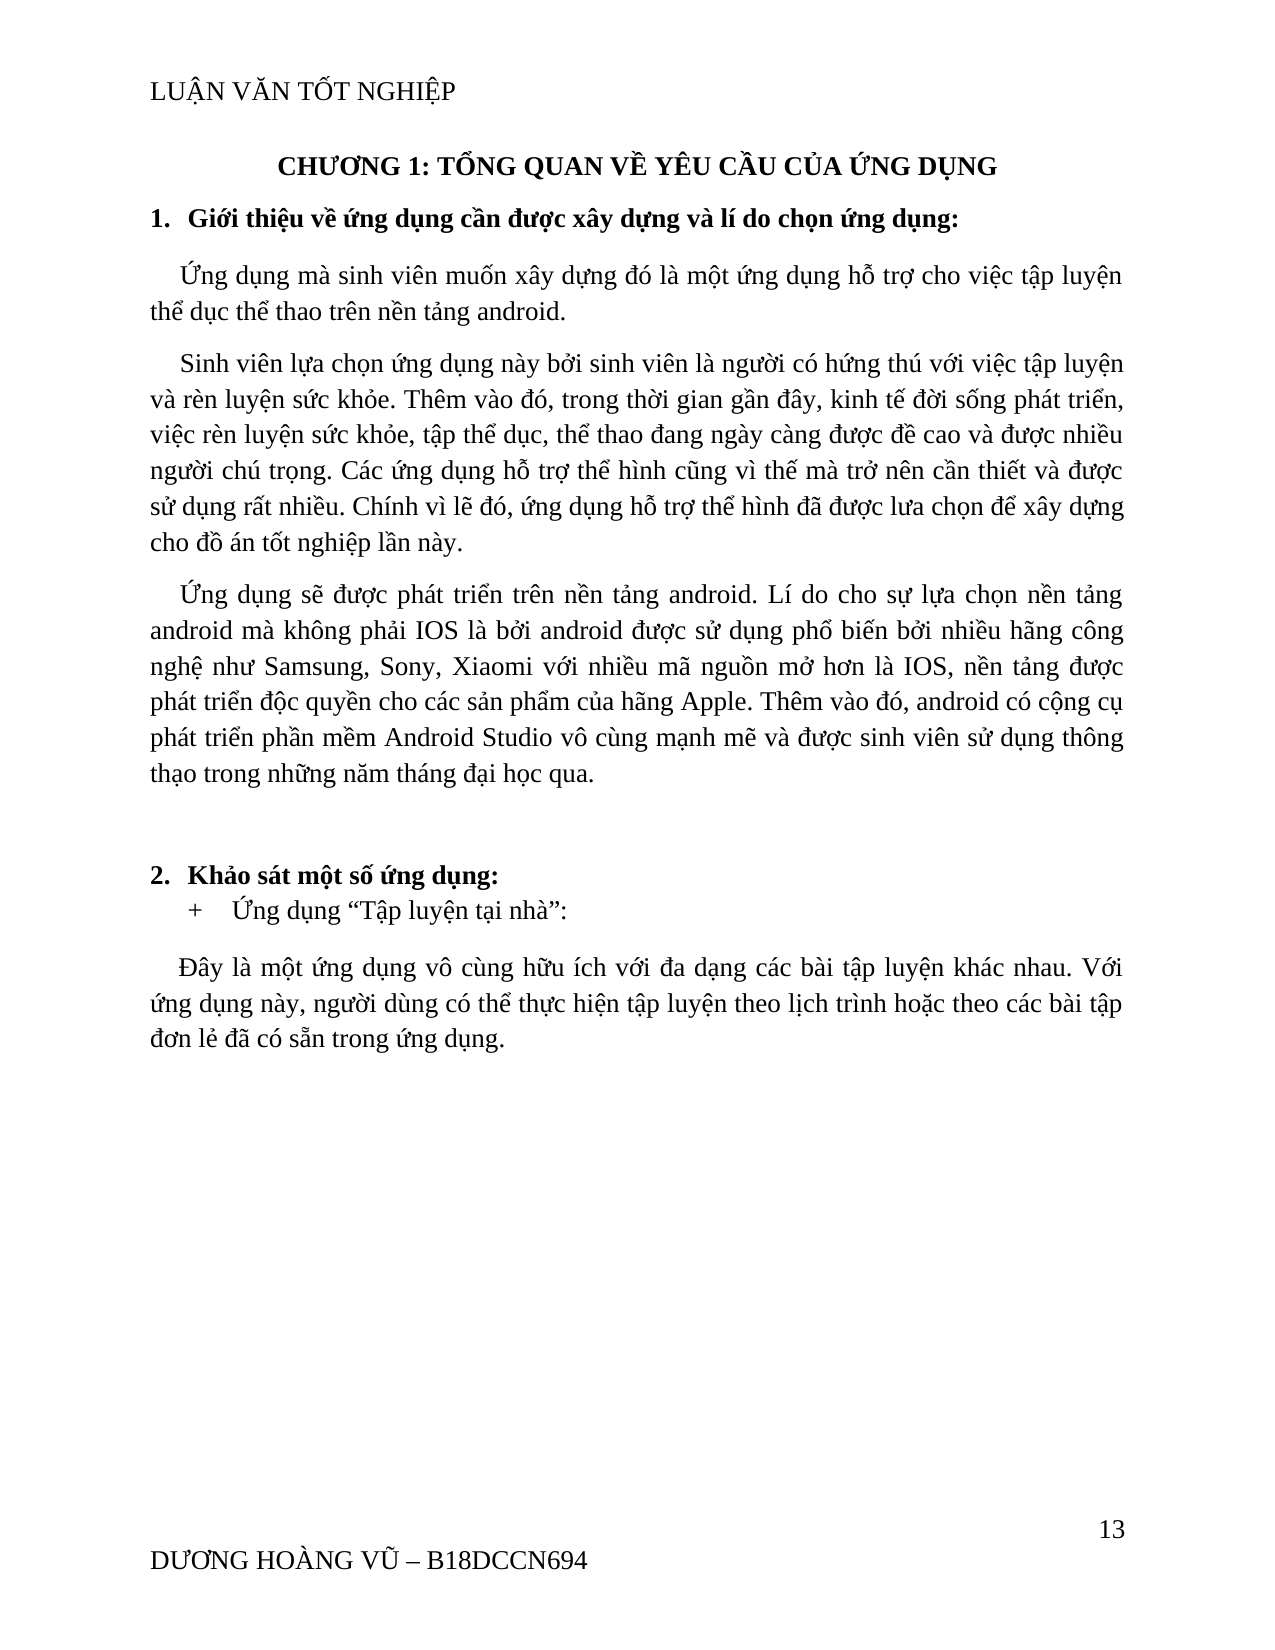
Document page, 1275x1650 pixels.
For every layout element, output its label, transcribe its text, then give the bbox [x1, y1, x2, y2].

list Khảo sát một số ứng dụng: [150, 859, 1125, 890]
text Ứng dụng sẽ được phát triển trên nền tảng android. Lí do cho sự lựa chọn nền tảng android mà không phải IOS là bởi android được sử dụng phổ biến bởi nhiều hãng công nghệ như Samsung, Sony, Xiaomi với nhiều mã nguồn mở hơn là IOS, nền tảng được phát triển độc quyền cho các sản phẩm của hãng Apple. Thêm vào đó, android có cộng cụ phát triển phần mềm Android Studio vô cùng mạnh mẽ và được sinh viên sử dụng thông thạo trong những năm tháng đại học qua. [150, 578, 1125, 788]
text Sinh viên lựa chọn ứng dụng này bởi sinh viên là người có hứng thú với việc tập luyện và rèn luyện sức khỏe. Thêm vào đó, trong thời gian gần đây, kinh tế đời sống phát triển, việc rèn luyện sức khỏe, tập thể dục, thể thao đang ngày càng được đề cao và được nhiều người chú trọng. Các ứng dụng hỗ trợ thể hình cũng vì thế mà trở nên cần thiết và được sử dụng rất nhiều. Chính vì lẽ đó, ứng dụng hỗ trợ thể hình đã được lưa chọn để xây dựng cho đồ án tốt nghiệp lần này. [150, 347, 1125, 557]
text CHƯƠNG 1: TỔNG QUAN VỀ YÊU CẦU CỦA ỨNG DỤNG [150, 150, 1125, 181]
list Giới thiệu về ứng dụng cần được xây dựng và lí do chọn ứng dụng: [150, 202, 1125, 233]
list Ứng dụng “Tập luyện tại nhà”: [187, 894, 1124, 926]
text Ứng dụng mà sinh viên muốn xây dựng đó là một ứng dụng hỗ trợ cho việc tập luyện thể dục thể thao trên nền tảng android. [150, 259, 1125, 326]
text Đây là một ứng dụng vô cùng hữu ích với đa dạng các bài tập luyện khác nhau. Với ứng dụng này, người dùng có thể thực hiện tập luyện theo lịch trình hoặc theo các bài tập đơn lẻ đã có sẵn trong ứng dụng. [150, 951, 1125, 1054]
